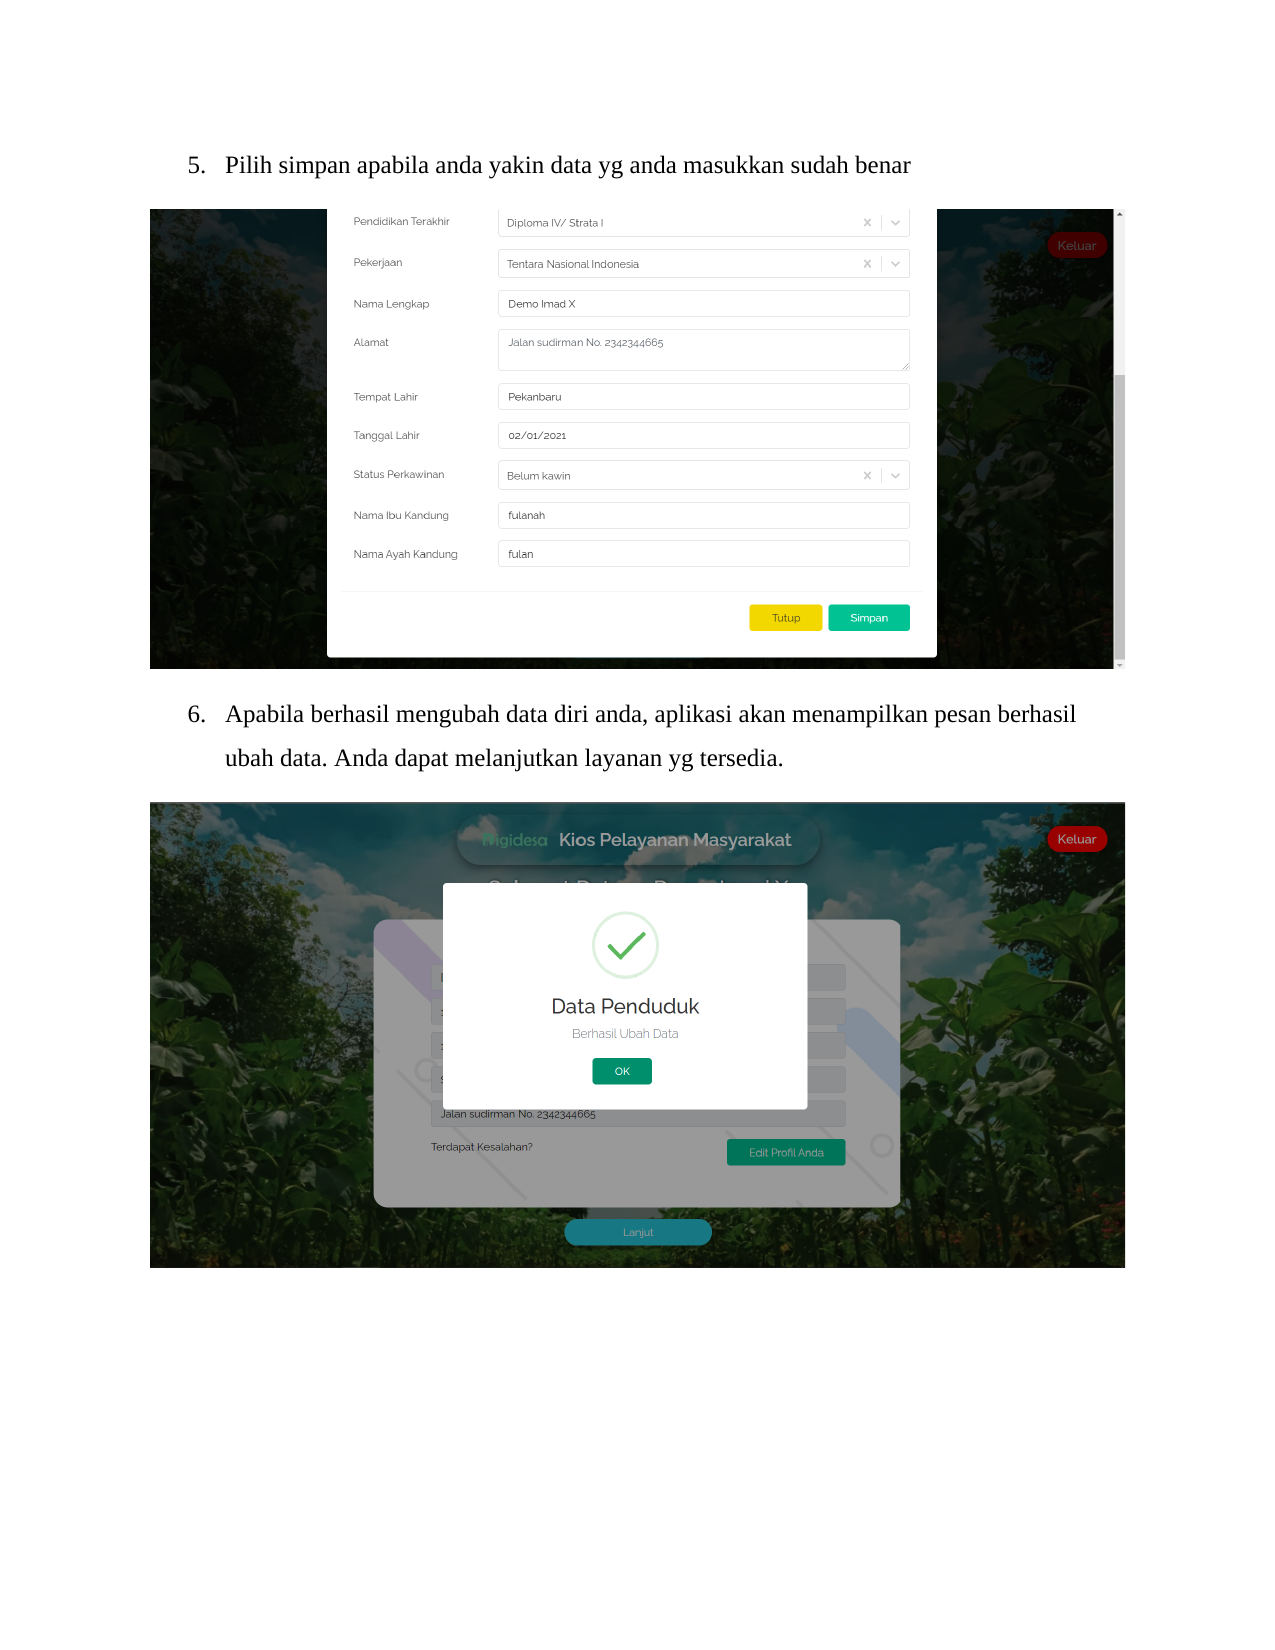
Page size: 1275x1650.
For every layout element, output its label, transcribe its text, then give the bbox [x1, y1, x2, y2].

picture [150, 802, 1125, 1268]
list Pilih simpan apabila anda yakin data yg anda masukkan sudah benar [187, 150, 1125, 179]
picture [150, 209, 1125, 669]
list Apabila berhasil mengubah data diri anda, aplikasi akan menampilkan pesan berhasil ubah data. Anda dapat melanjutkan layanan yg tersedia. [187, 699, 1125, 771]
